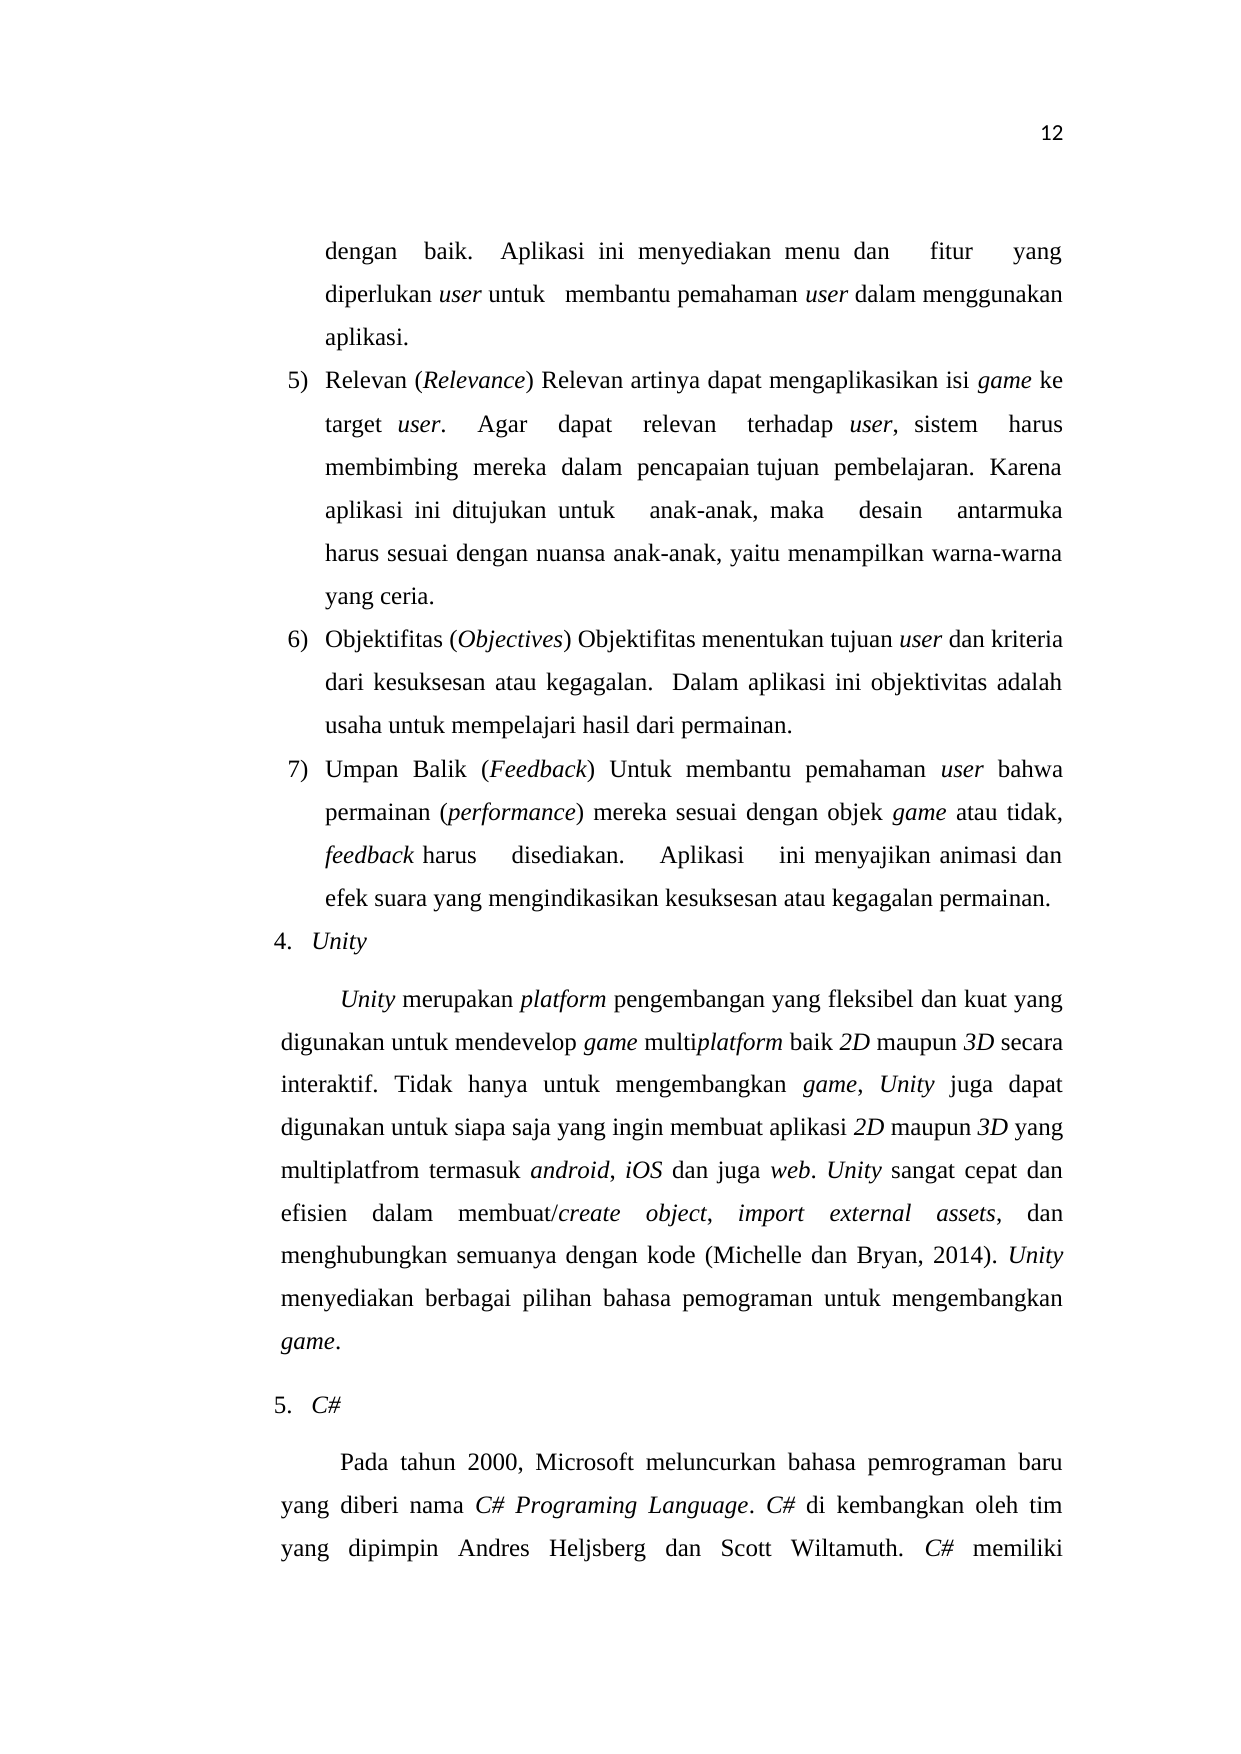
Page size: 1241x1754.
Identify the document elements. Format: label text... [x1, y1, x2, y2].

list Relevan (Relevance) Relevan artinya dapat mengaplikasikan isi game ke target user. Agar dapat relevan terhadap user, sistem harus membimbing mereka dalam pencapaian tujuan pembelajaran. Karena aplikasi ini ditujukan untuk anak-anak, maka desain antarmuka harus sesuai dengan nuansa anak-anak, yaitu menampilkan warna-warna yang ceria. [287, 366, 1063, 610]
text Unity merupakan platform pengembangan yang fleksibel dan kuat yang digunakan untuk mendevelop game multiplatform baik 2D maupun 3D secara interaktif. Tidak hanya untuk mengembangkan game, Unity juga dapat digunakan untuk siapa saja yang ingin membuat aplikasi 2D maupun 3D yang multiplatfrom termasuk android, iOS dan juga web. Unity sangat cepat dan efisien dalam membuat/create object, import external assets, dan menghubungkan semuanya dengan kode (Michelle dan Bryan, 2014). Unity menyediakan berbagai pilihan bahasa pemograman untuk mengembangkan game. [281, 984, 1063, 1355]
list Umpan Balik (Feedback) Untuk membantu pemahaman user bahwa permainan (performance) mereka sesuai dengan objek game atau tidak, feedback harus disediakan. Aplikasi ini menyajikan animasi dan efek suara yang mengindikasikan kesuksesan atau kegagalan permainan. [287, 754, 1063, 912]
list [287, 236, 1063, 351]
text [281, 1447, 1063, 1562]
list C# [274, 1390, 1063, 1419]
list Unity [274, 926, 1063, 955]
list Objektifitas (Objectives) Objektifitas menentukan tujuan user dan kriteria dari kesuksesan atau kegagalan. Dalam aplikasi ini objektivitas adalah usaha untuk mempelajari hasil dari permainan. [287, 624, 1063, 739]
